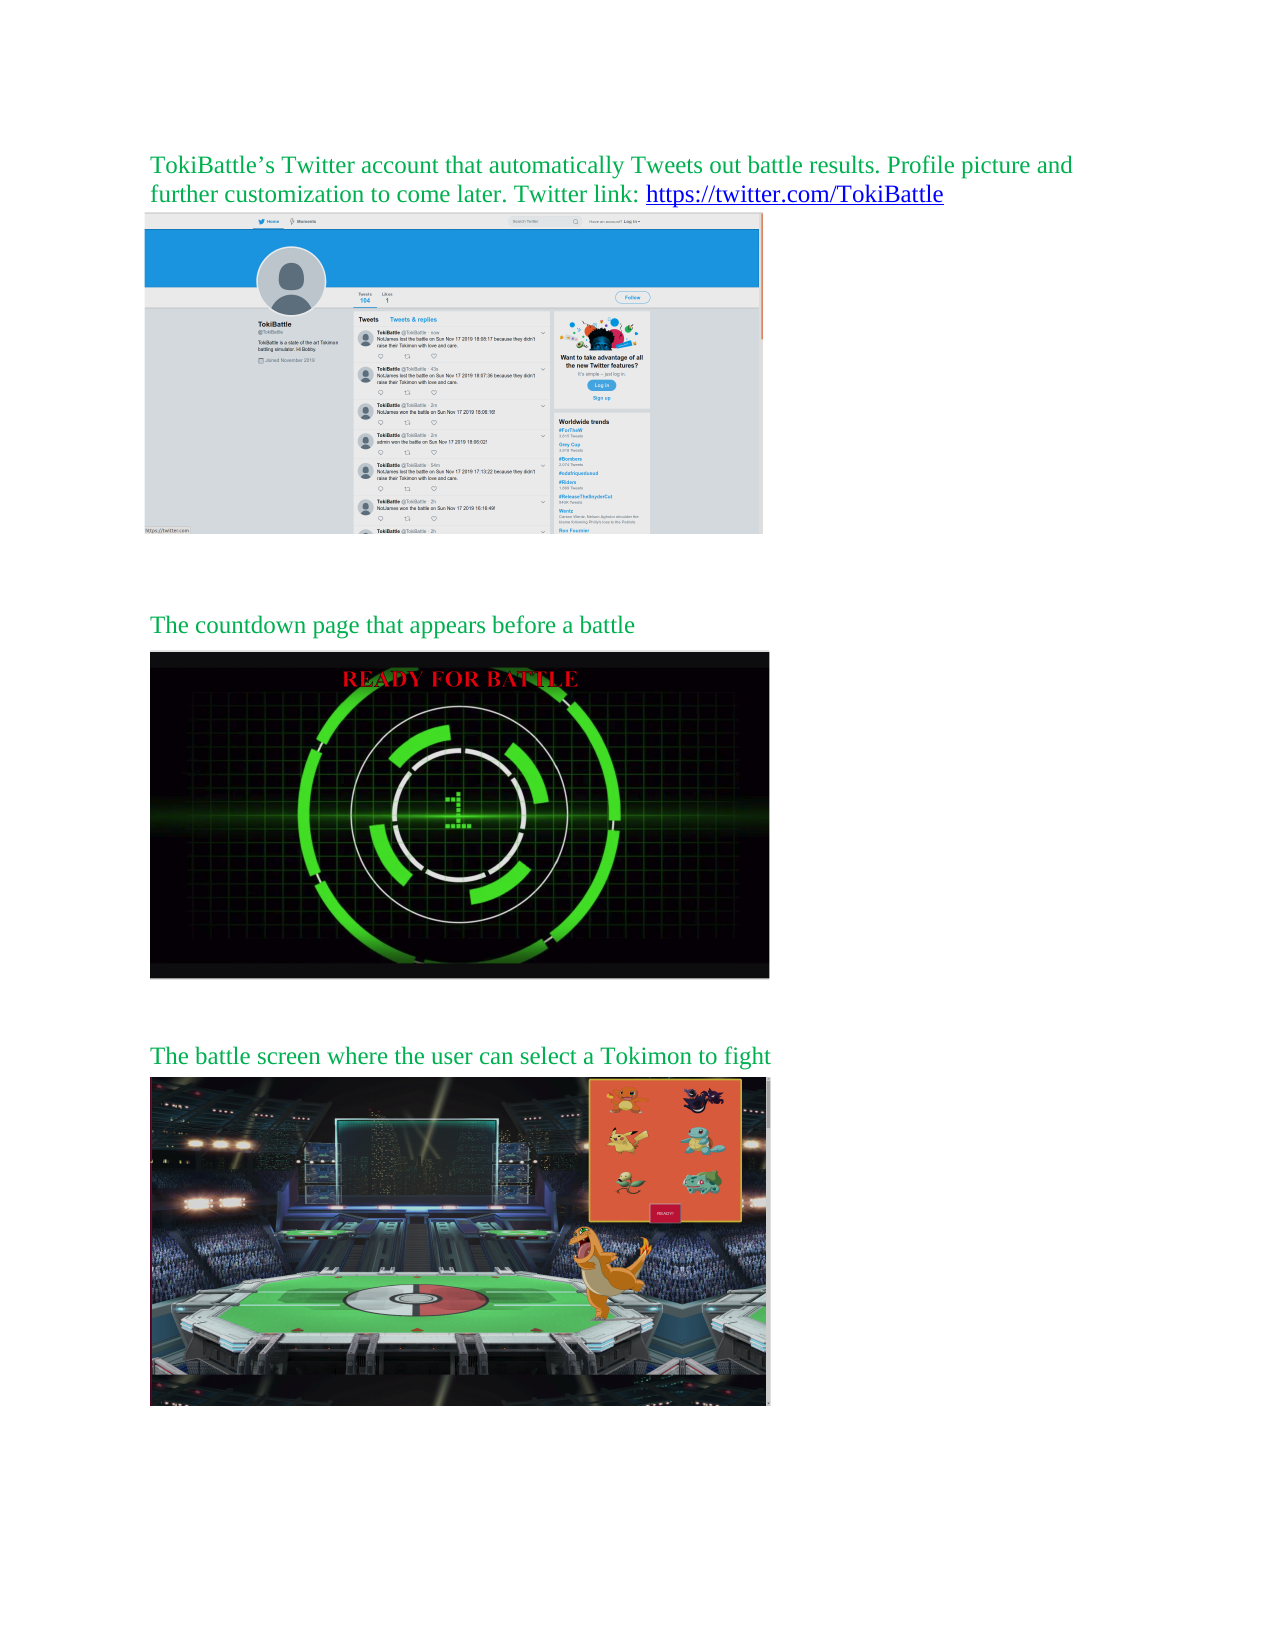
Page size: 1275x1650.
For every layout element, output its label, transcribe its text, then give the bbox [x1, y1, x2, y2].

picture [150, 1077, 771, 1406]
text The countdown page that appears before a battle [150, 610, 1125, 639]
picture [144, 212, 763, 534]
text The battle screen where the user can select a Tokimon to fight [150, 1041, 1125, 1070]
picture [150, 650, 770, 980]
text TokiBattle’s Twitter account that automatically Tweets out battle results. Profile picture and further customization to come later. Twitter link: https://twitter.com/TokiBattle [150, 150, 1125, 207]
